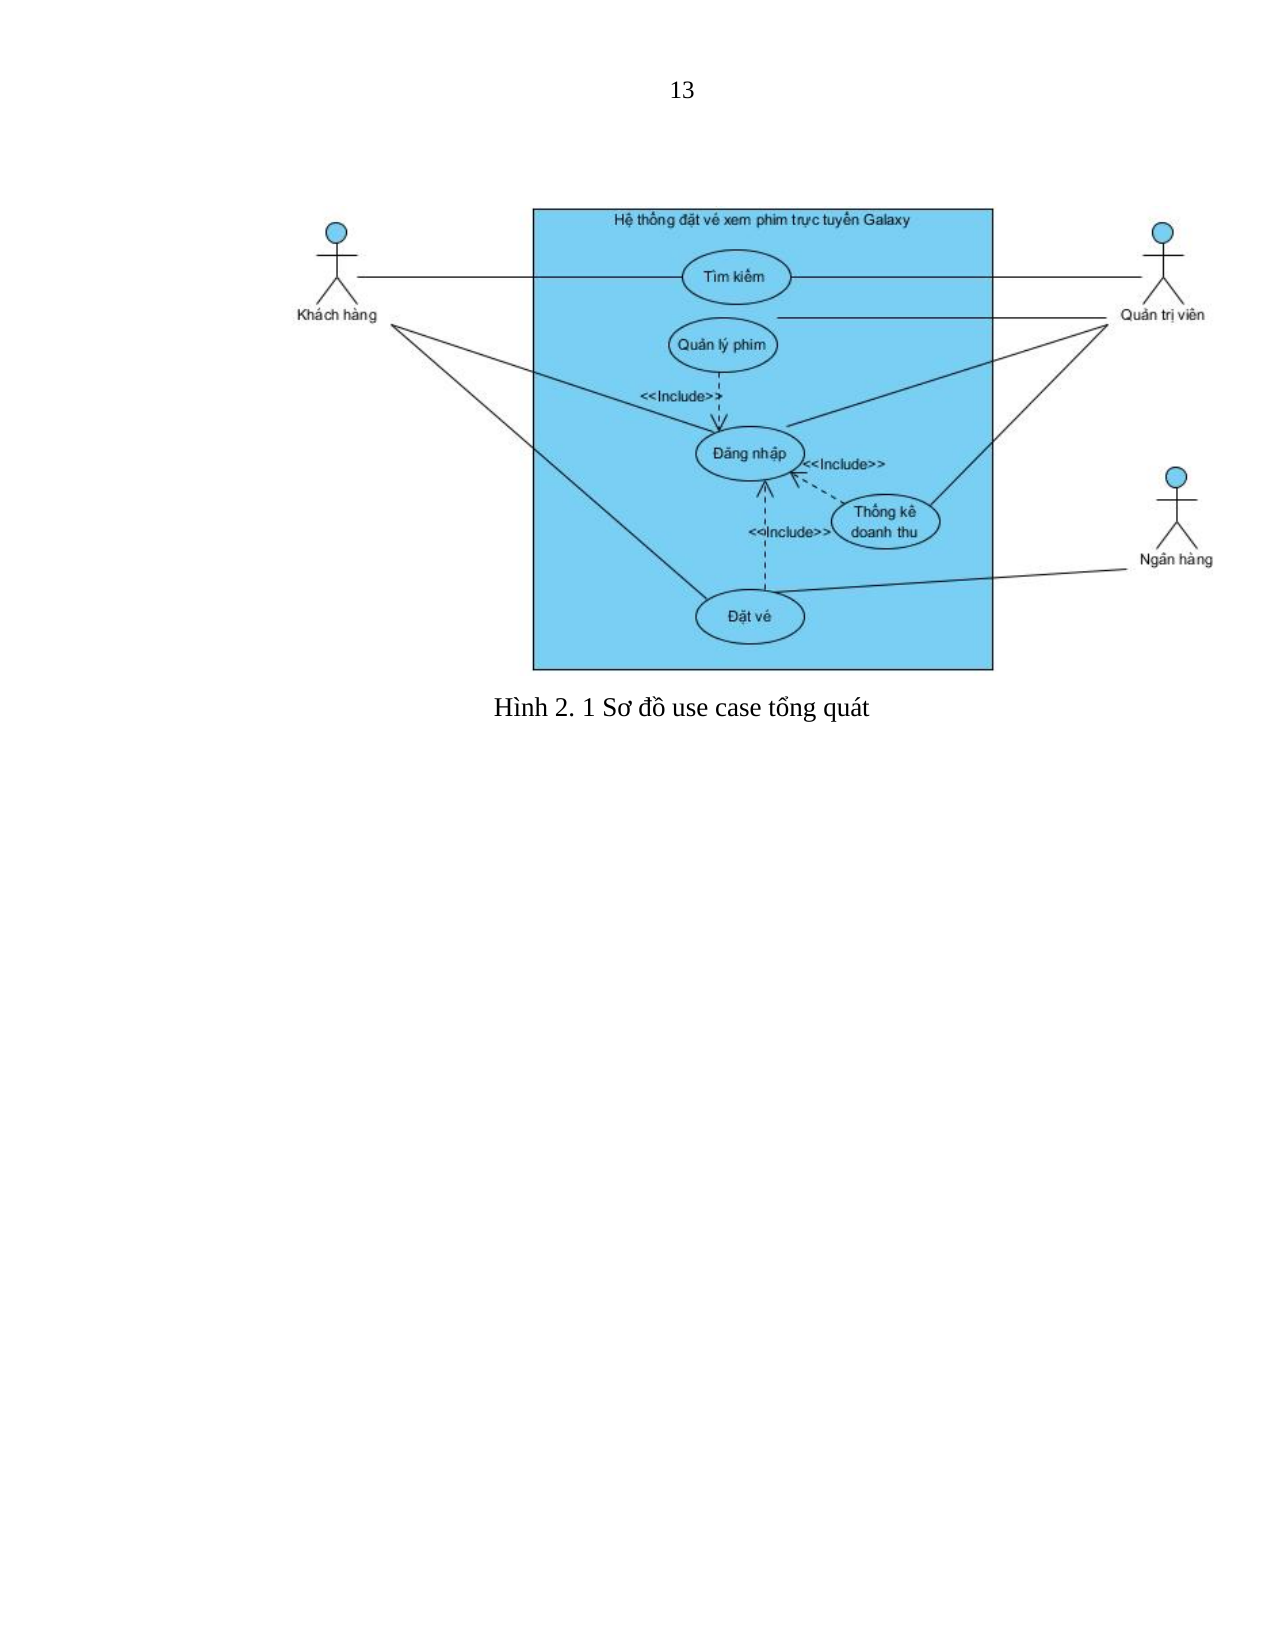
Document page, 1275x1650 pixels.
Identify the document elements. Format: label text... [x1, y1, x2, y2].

picture [281, 206, 1232, 676]
